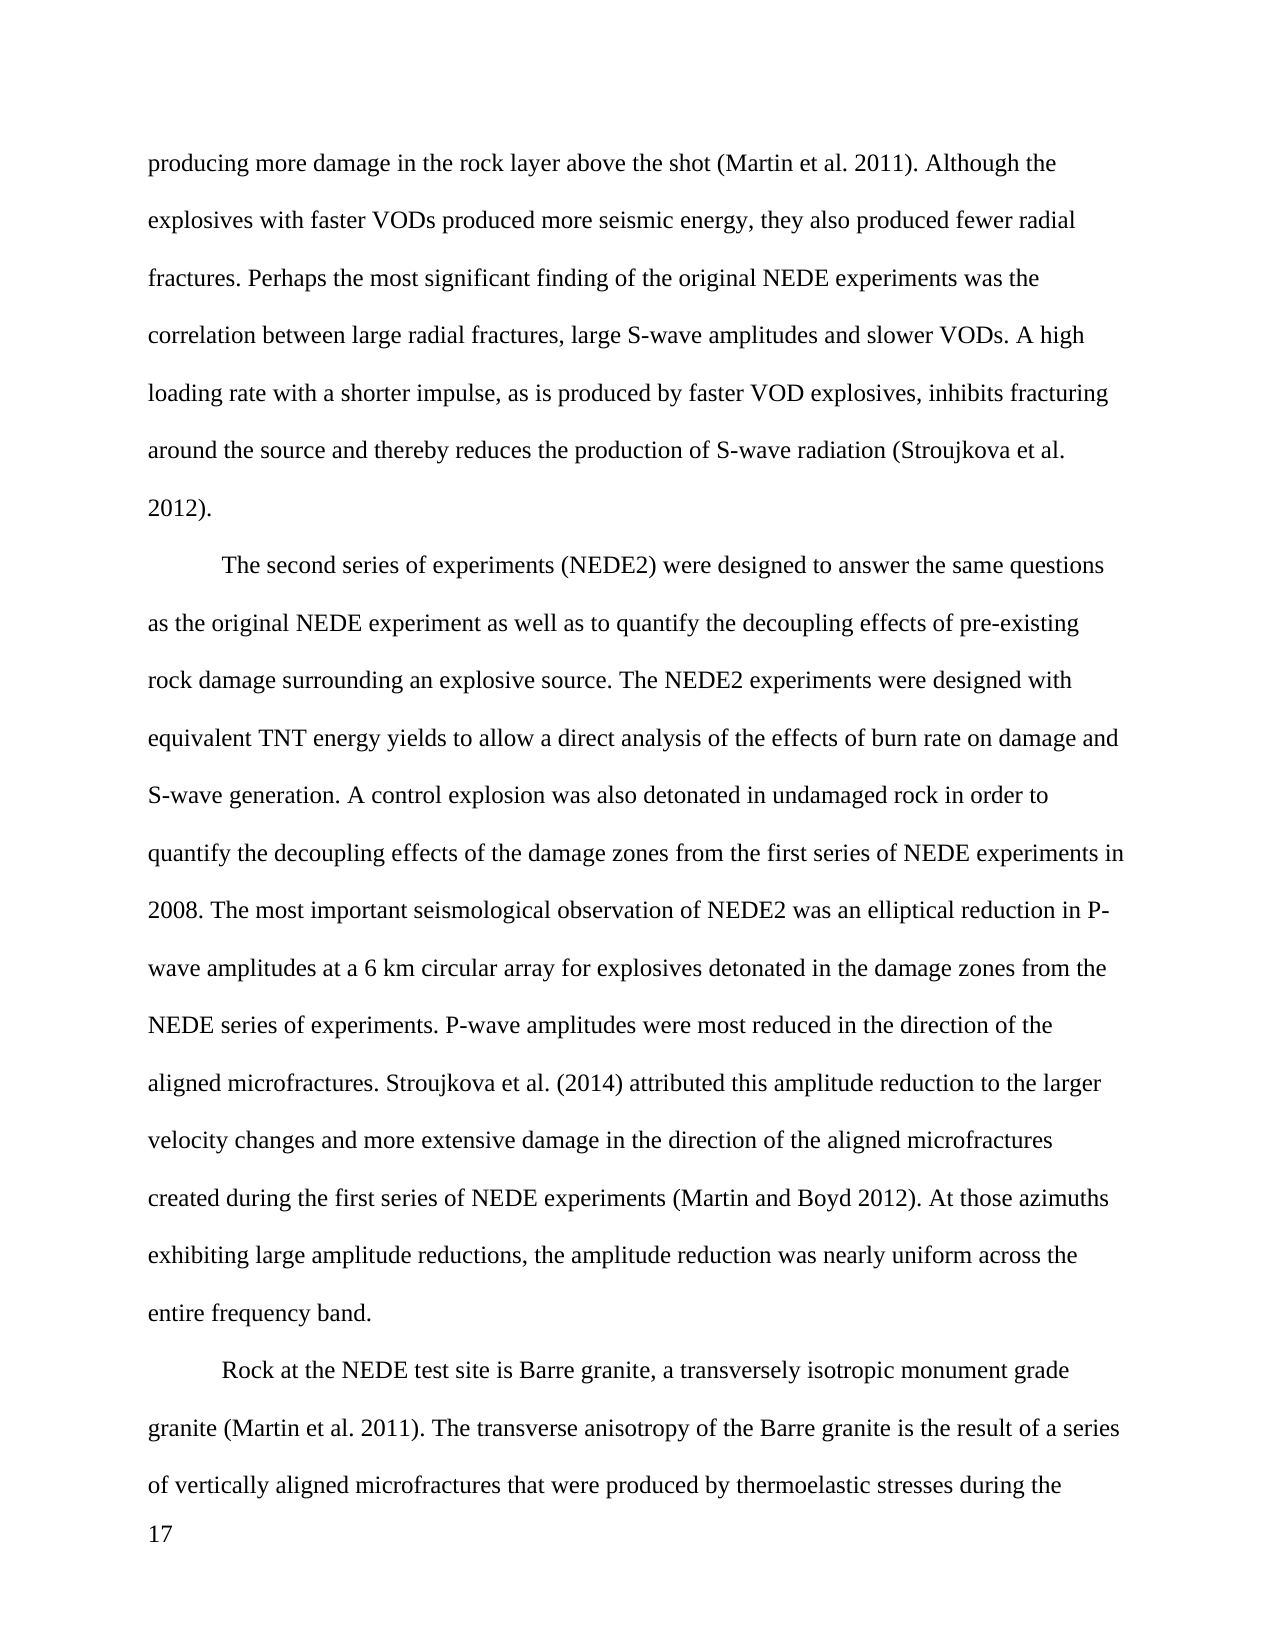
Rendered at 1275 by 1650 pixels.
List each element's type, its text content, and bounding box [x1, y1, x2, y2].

text The second series of experiments (NEDE2) were designed to answer the same questions as the original NEDE experiment as well as to quantify the decoupling effects of pre-existing rock damage surrounding an explosive source. The NEDE2 experiments were designed with equivalent TNT energy yields to allow a direct analysis of the effects of burn rate on damage and S-wave generation. A control explosion was also detonated in undamaged rock in order to quantify the decoupling effects of the damage zones from the first series of NEDE experiments in 2008. The most important seismological observation of NEDE2 was an elliptical reduction in P-wave amplitudes at a 6 km circular array for explosives detonated in the damage zones from the NEDE series of experiments. P-wave amplitudes were most reduced in the direction of the aligned microfractures. Stroujkova et al. (2014) attributed this amplitude reduction to the larger velocity changes and more extensive damage in the direction of the aligned microfractures created during the first series of NEDE experiments (Martin and Boyd 2012). At those azimuths exhibiting large amplitude reductions, the amplitude reduction was nearly uniform across the entire frequency band. [148, 550, 1127, 1326]
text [148, 1355, 1127, 1499]
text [148, 148, 1127, 521]
